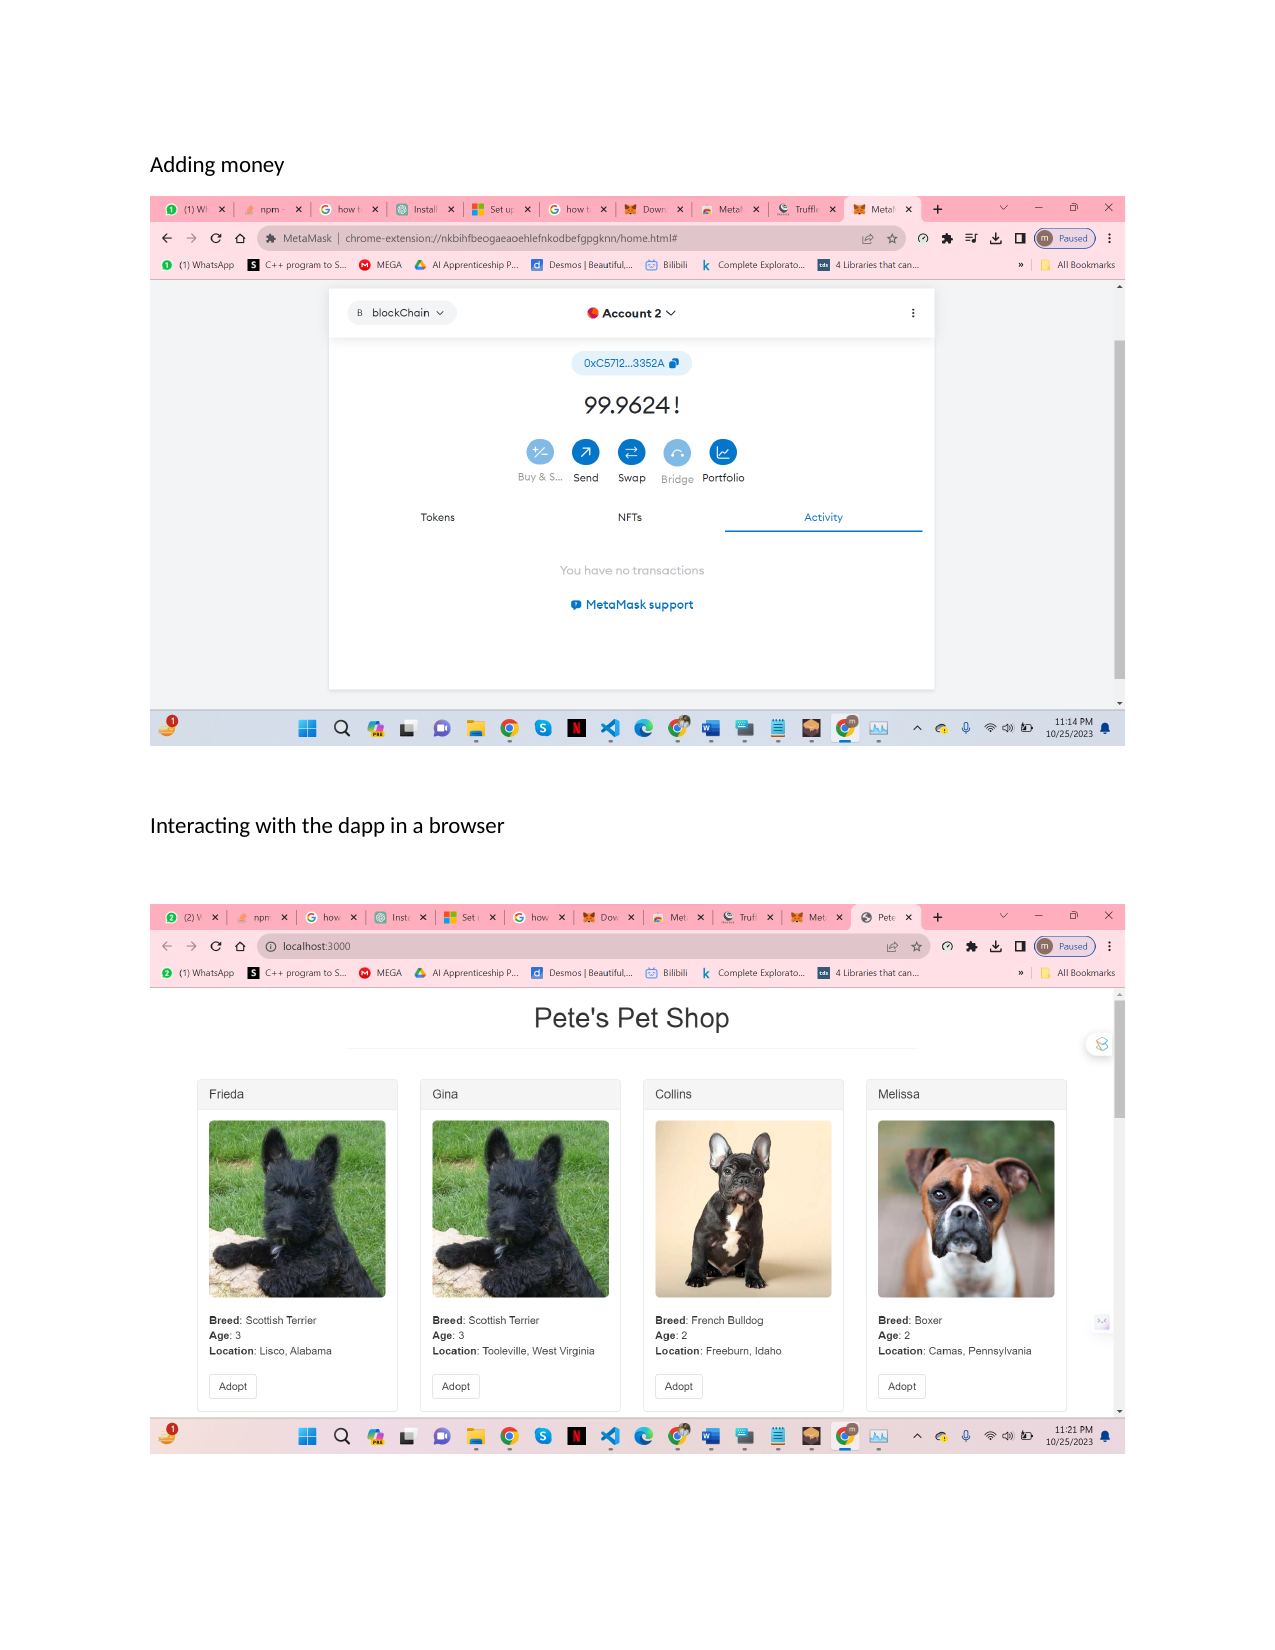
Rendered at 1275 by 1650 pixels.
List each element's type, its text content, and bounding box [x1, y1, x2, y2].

picture [150, 904, 1125, 1454]
text Adding money [150, 150, 1125, 178]
picture [150, 196, 1125, 746]
text Interacting with the dapp in a browser [150, 811, 1125, 839]
